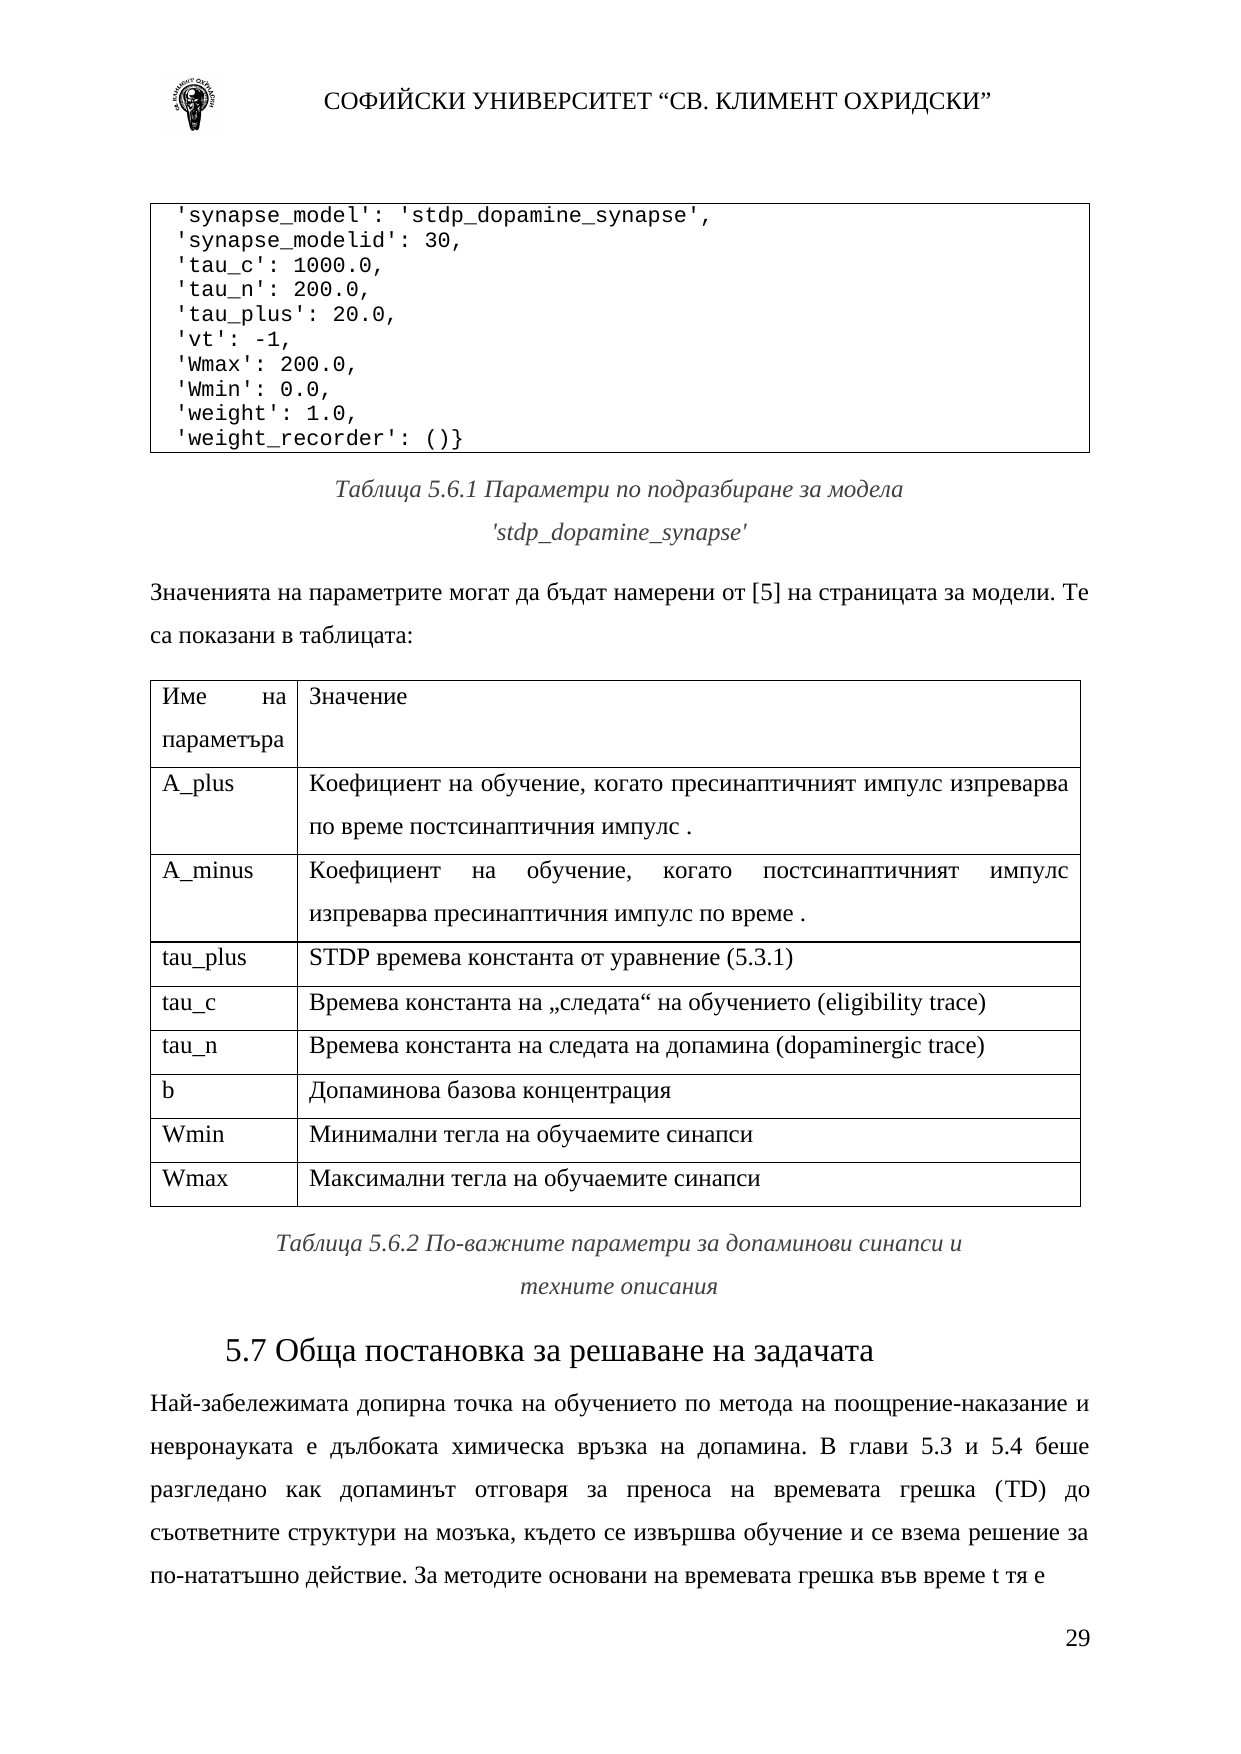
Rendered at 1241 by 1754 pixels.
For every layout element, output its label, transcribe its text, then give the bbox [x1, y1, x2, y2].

table_cell Wmin [151, 1119, 297, 1162]
text Таблица 5.6.1 Параметри по подразбиране за модела 'stdp_dopamine_synapse' [233, 474, 1007, 546]
table_header Име на параметъра [151, 681, 297, 767]
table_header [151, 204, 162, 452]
table_cell Коефициент на обучение, когато пресинаптичният импулс изпреварва по време постсинаптичния импулс . [298, 768, 1080, 854]
table_cell STDP времева константа от уравнение (5.3.1) [298, 943, 1080, 986]
table_cell Wmax [151, 1163, 297, 1206]
text Най-забележимата допирна точка на обучението по метода на поощрение-наказание и невронауката е дълбоката химическа връзка на допамина. В глави 5.3 и 5.4 беше разгледано как допаминът отговаря за преноса на времевата грешка (TD) до съответните структури на мозъка, където се извършва обучение и се взема решение за по-нататъшно действие. За методите основани на времевата грешка във време t тя е [150, 1388, 1090, 1589]
table_cell tau_c [151, 987, 297, 1029]
picture [161, 73, 222, 137]
table_cell Минимални тегла на обучаемите синапси [298, 1119, 1080, 1162]
table_header Значение [298, 681, 1080, 767]
table_cell b [151, 1075, 297, 1118]
text Таблица 5.6.2 По-важните параметри за допаминови синапси и техните описания [233, 1228, 1007, 1299]
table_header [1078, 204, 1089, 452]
table_cell Допаминова базова концентрация [298, 1075, 1080, 1118]
table_cell Времева константа на следата на допамина (dopaminergic trace) [298, 1031, 1080, 1074]
table_cell A_plus [151, 768, 297, 854]
text Значенията на параметрите могат да бъдат намерени от [5] на страницата за модели. Те са показани в таблицата: [150, 577, 1090, 649]
table_cell Максимални тегла на обучаемите синапси [298, 1163, 1080, 1206]
table_cell tau_n [151, 1031, 297, 1074]
table_cell A_minus [151, 855, 297, 941]
table_cell tau_plus [151, 943, 297, 986]
subtitle 5.7 Обща постановка за решаване на задачата [225, 1331, 1090, 1369]
table_cell Времева константа на „следата“ на обучението (eligibility trace) [298, 987, 1080, 1029]
table_cell Коефициент на обучение, когато постсинаптичният импулс изпреварва пресинаптичния импулс по време . [298, 855, 1080, 941]
